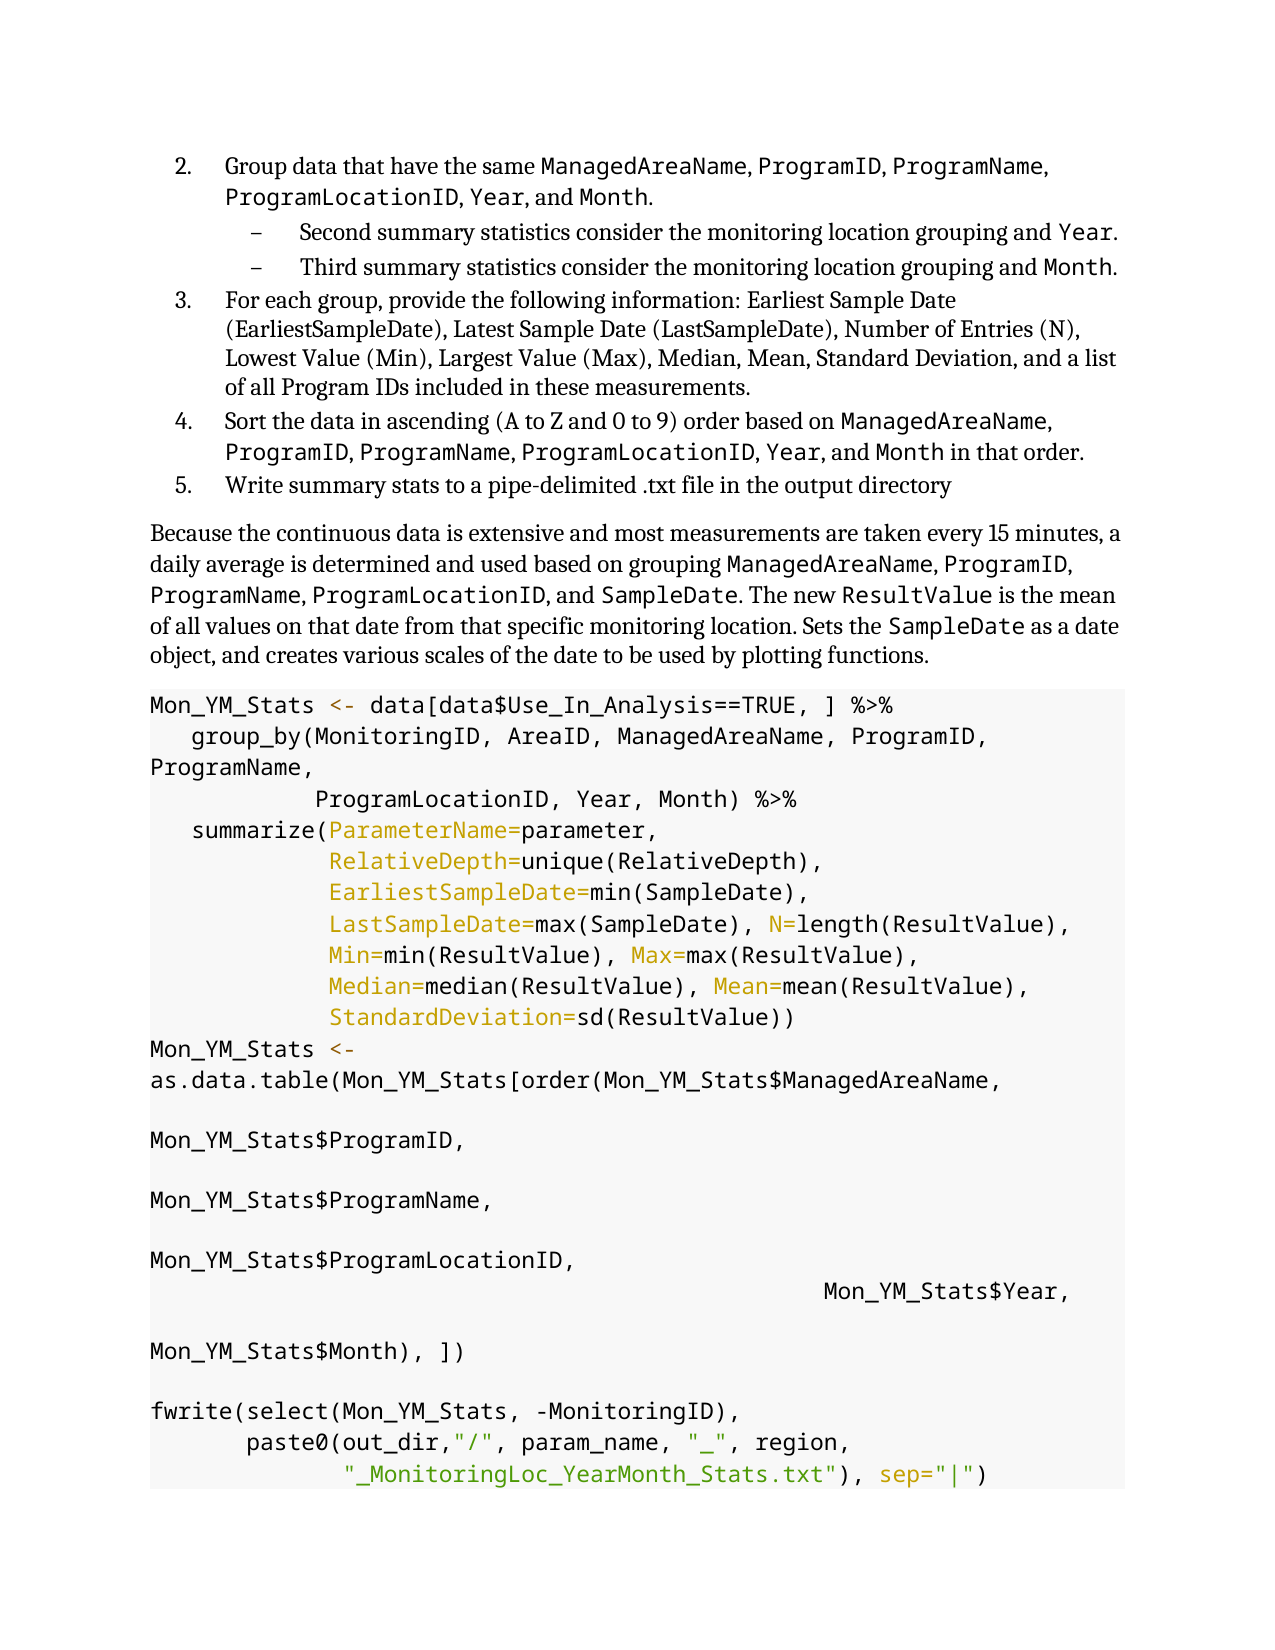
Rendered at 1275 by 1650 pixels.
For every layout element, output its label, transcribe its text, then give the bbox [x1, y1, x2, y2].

list Write summary stats to a pipe-delimited .txt file in the output directory [175, 471, 1125, 500]
list Group data that have the same ManagedAreaName, ProgramID, ProgramName, ProgramLocationID, Year, and Month. [175, 150, 1125, 212]
text Because the continuous data is extensive and most measurements are taken every 15 minutes, a daily average is determined and used based on grouping ManagedAreaName, ProgramID, ProgramName, ProgramLocationID, and SampleDate. The new ResultValue is the mean of all values on that date from that specific monitoring location. Sets the SampleDate as a date object, and creates various scales of the date to be used by plotting functions. [150, 519, 1125, 670]
list For each group, provide the following information: Earliest Sample Date (EarliestSampleDate), Latest Sample Date (LastSampleDate), Number of Entries (N), Lowest Value (Min), Largest Value (Max), Median, Mean, Standard Deviation, and a list of all Program IDs included in these measurements. [175, 286, 1125, 401]
list Third summary statistics consider the monitoring location grouping and Month. [250, 251, 1125, 282]
list Sort the data in ascending (A to Z and 0 to 9) order based on ManagedAreaName, ProgramID, ProgramName, ProgramLocationID, Year, and Month in that order. [175, 405, 1125, 467]
list Second summary statistics consider the monitoring location grouping and Year. [250, 216, 1125, 247]
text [150, 689, 1125, 1489]
